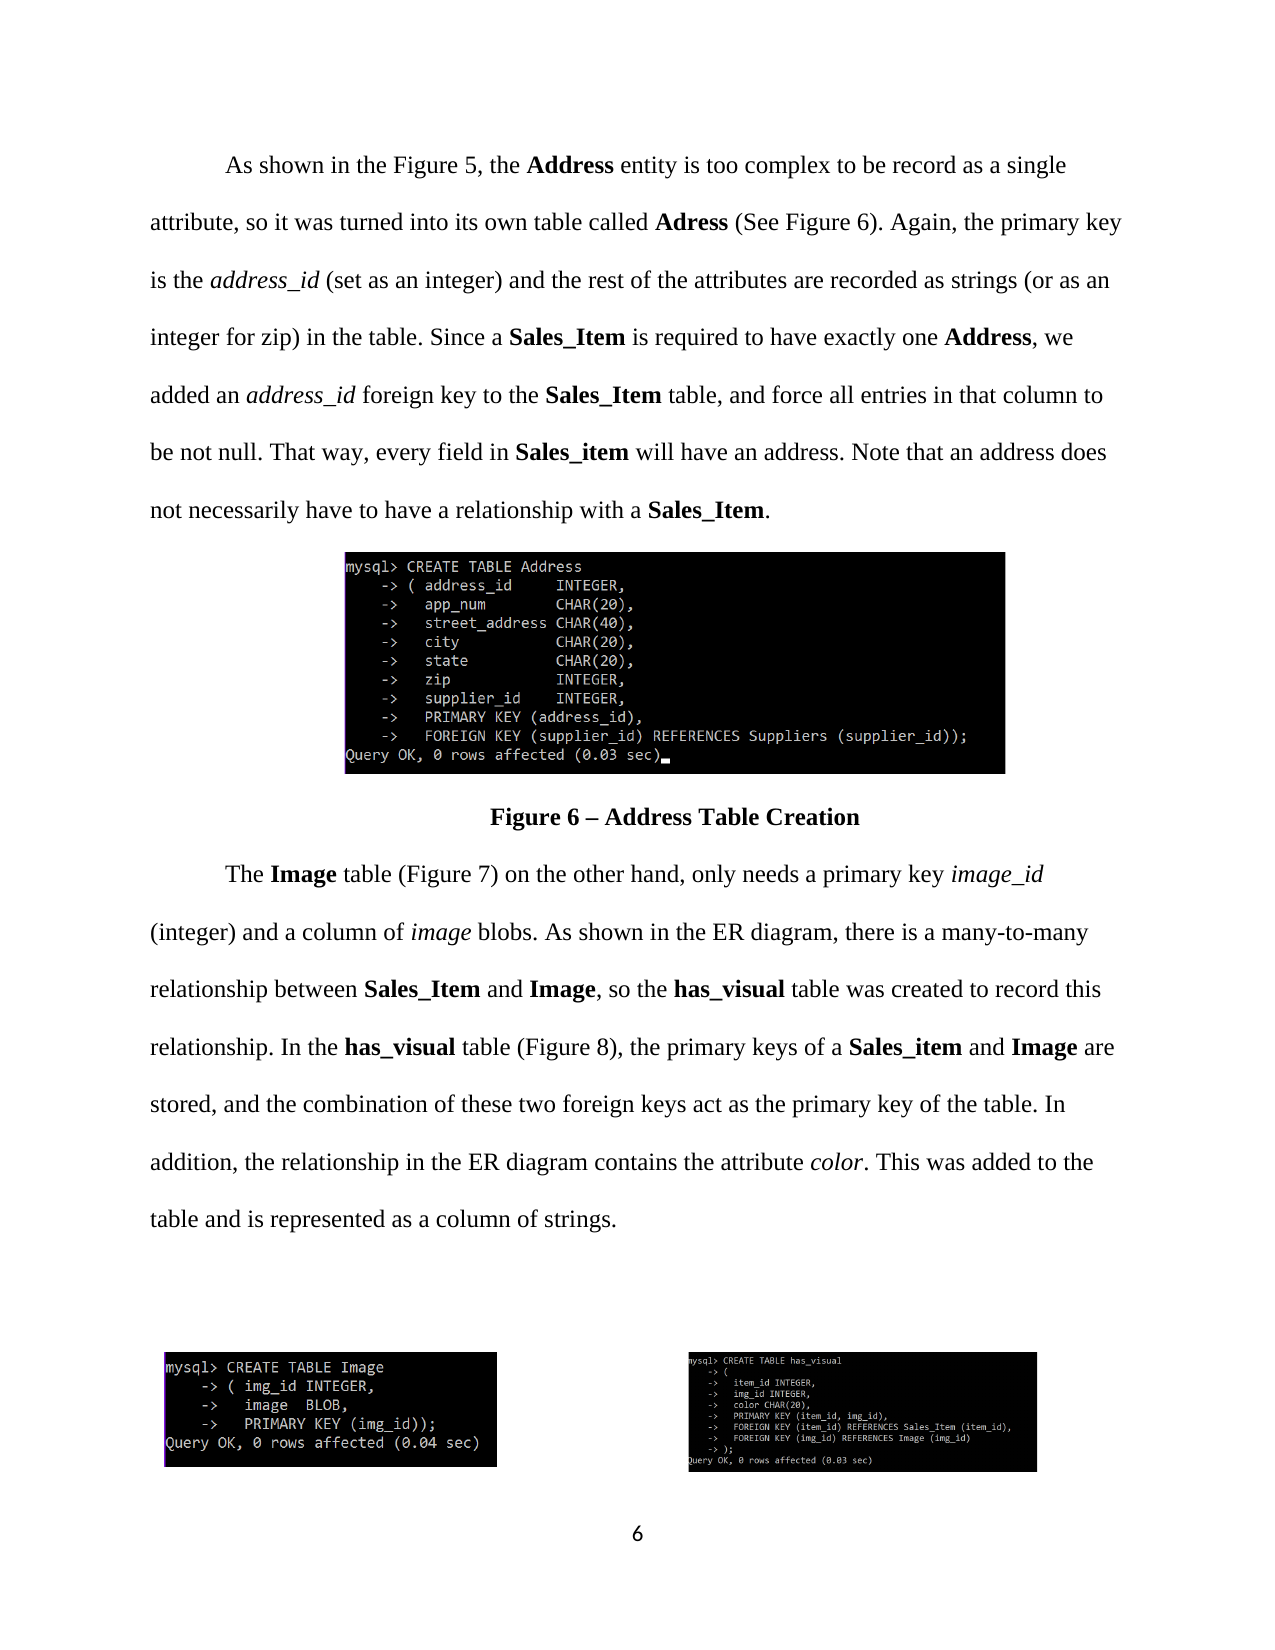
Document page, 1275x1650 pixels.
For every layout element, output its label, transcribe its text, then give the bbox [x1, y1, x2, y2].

picture [164, 1352, 497, 1467]
text Figure 6 – Address Table Creation [150, 802, 1125, 830]
picture [344, 552, 1006, 774]
text As shown in the Figure 5, the Address entity is too complex to be record as a single attribute, so it was turned into its own table called Adress (See Figure 6). Again, the primary key is the address_id (set as an integer) and the rest of the attributes are recorded as strings (or as an integer for zip) in the table. Since a Sales_Item is required to have exactly one Address, we added an address_id foreign key to the Sales_Item table, and force all entries in that column to be not null. That way, every field in Sales_item will have an address. Note that an address does not necessarily have to have a relationship with a Sales_Item. [150, 150, 1125, 524]
text The Image table (Figure 7) on the other hand, only needs a primary key image_id (integer) and a column of image blobs. As shown in the ER diagram, there is a many-to-many relationship between Sales_Item and Image, so the has_visual table was created to record this relationship. In the has_visual table (Figure 8), the primary keys of a Sales_item and Image are stored, and the combination of these two foreign keys act as the primary key of the table. In addition, the relationship in the ER diagram contains the attribute color. This was added to the table and is represented as a column of strings. [150, 859, 1125, 1233]
picture [688, 1352, 1038, 1472]
